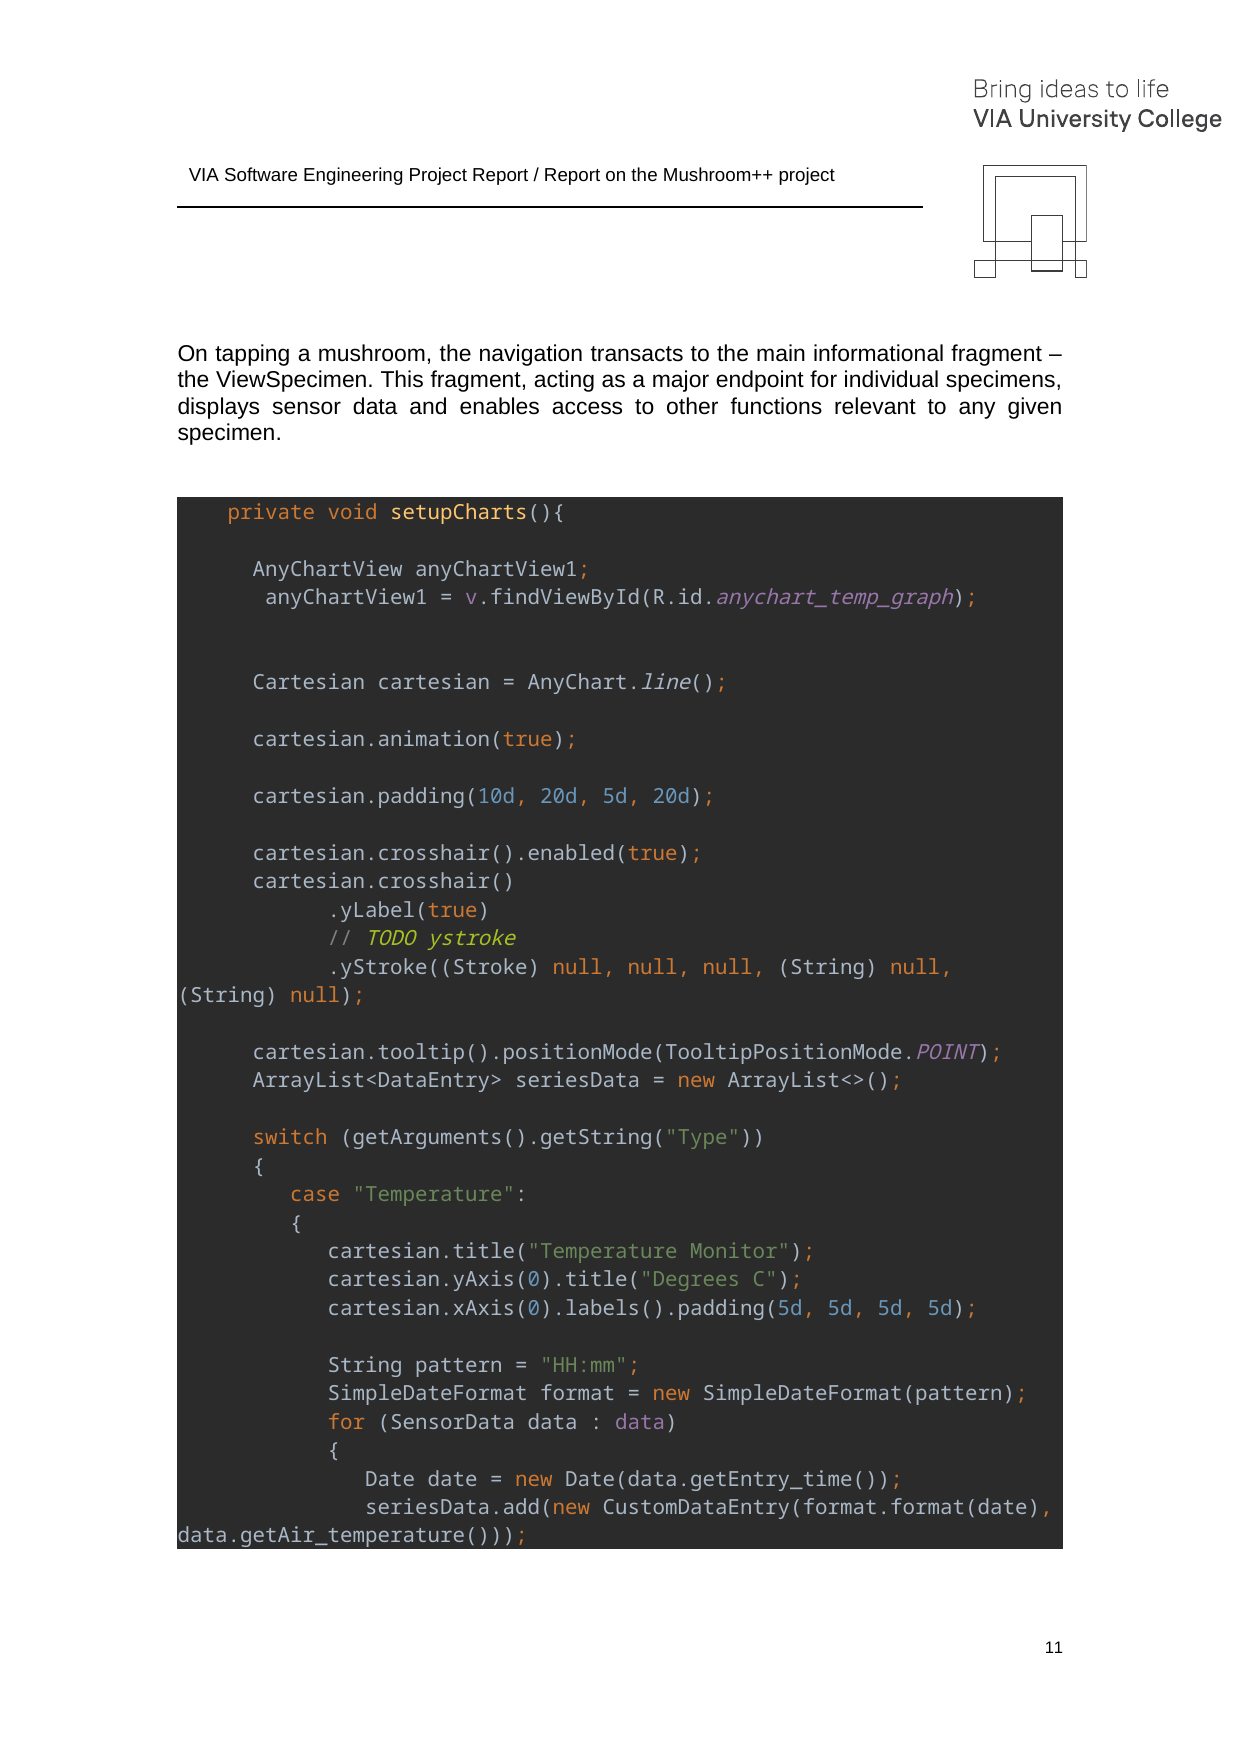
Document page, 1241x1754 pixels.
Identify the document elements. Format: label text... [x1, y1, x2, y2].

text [177, 497, 1063, 1549]
text On tapping a mushroom, the navigation transacts to the main informational fragment – the ViewSpecimen. This fragment, acting as a major endpoint for individual specimens, displays sensor data and enables access to other functions relevant to any given specimen. [177, 340, 1063, 445]
